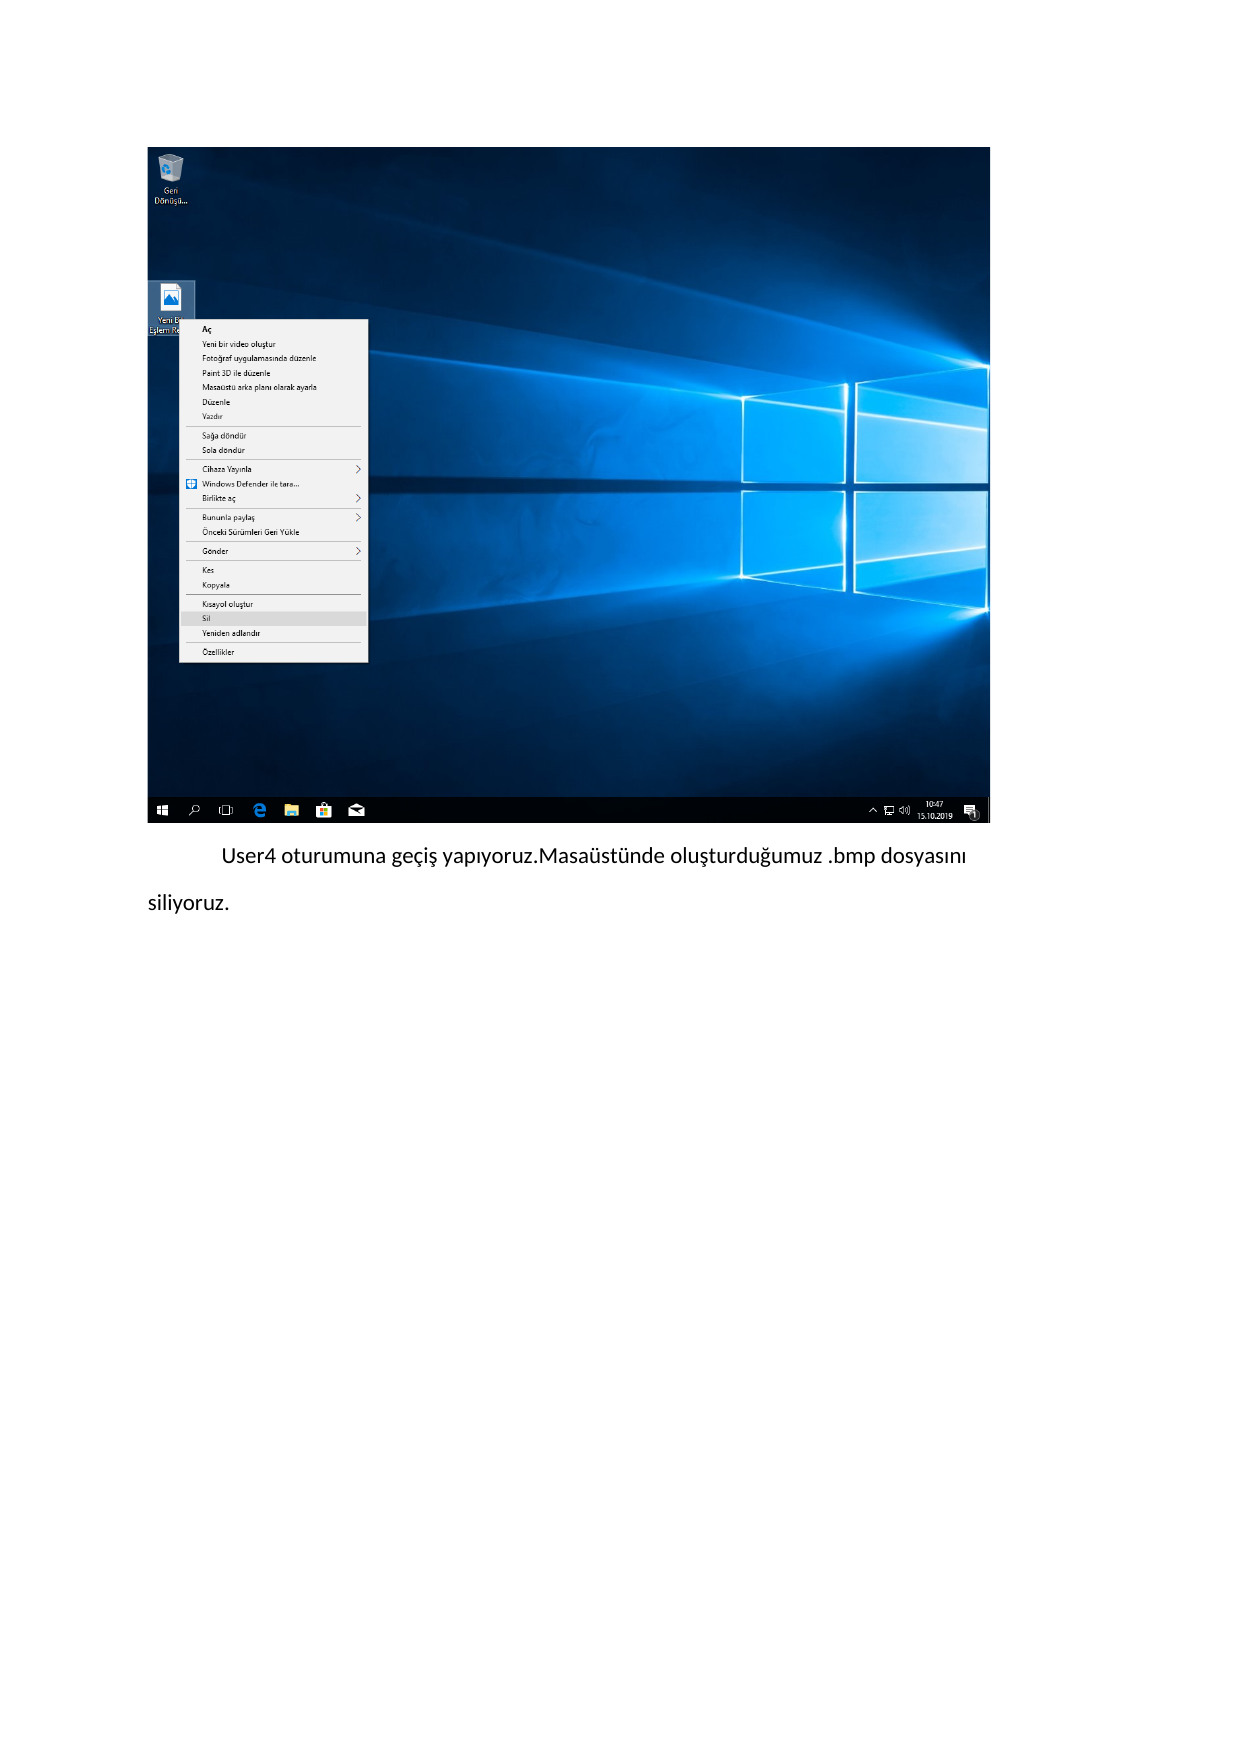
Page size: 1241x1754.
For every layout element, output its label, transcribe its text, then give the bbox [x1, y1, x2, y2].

text siliyoruz. [148, 888, 1093, 916]
picture [147, 147, 991, 823]
text User4 oturumuna geçiş yapıyoruz.Masaüstünde oluşturduğumuz .bmp dosyasını [148, 841, 1093, 869]
